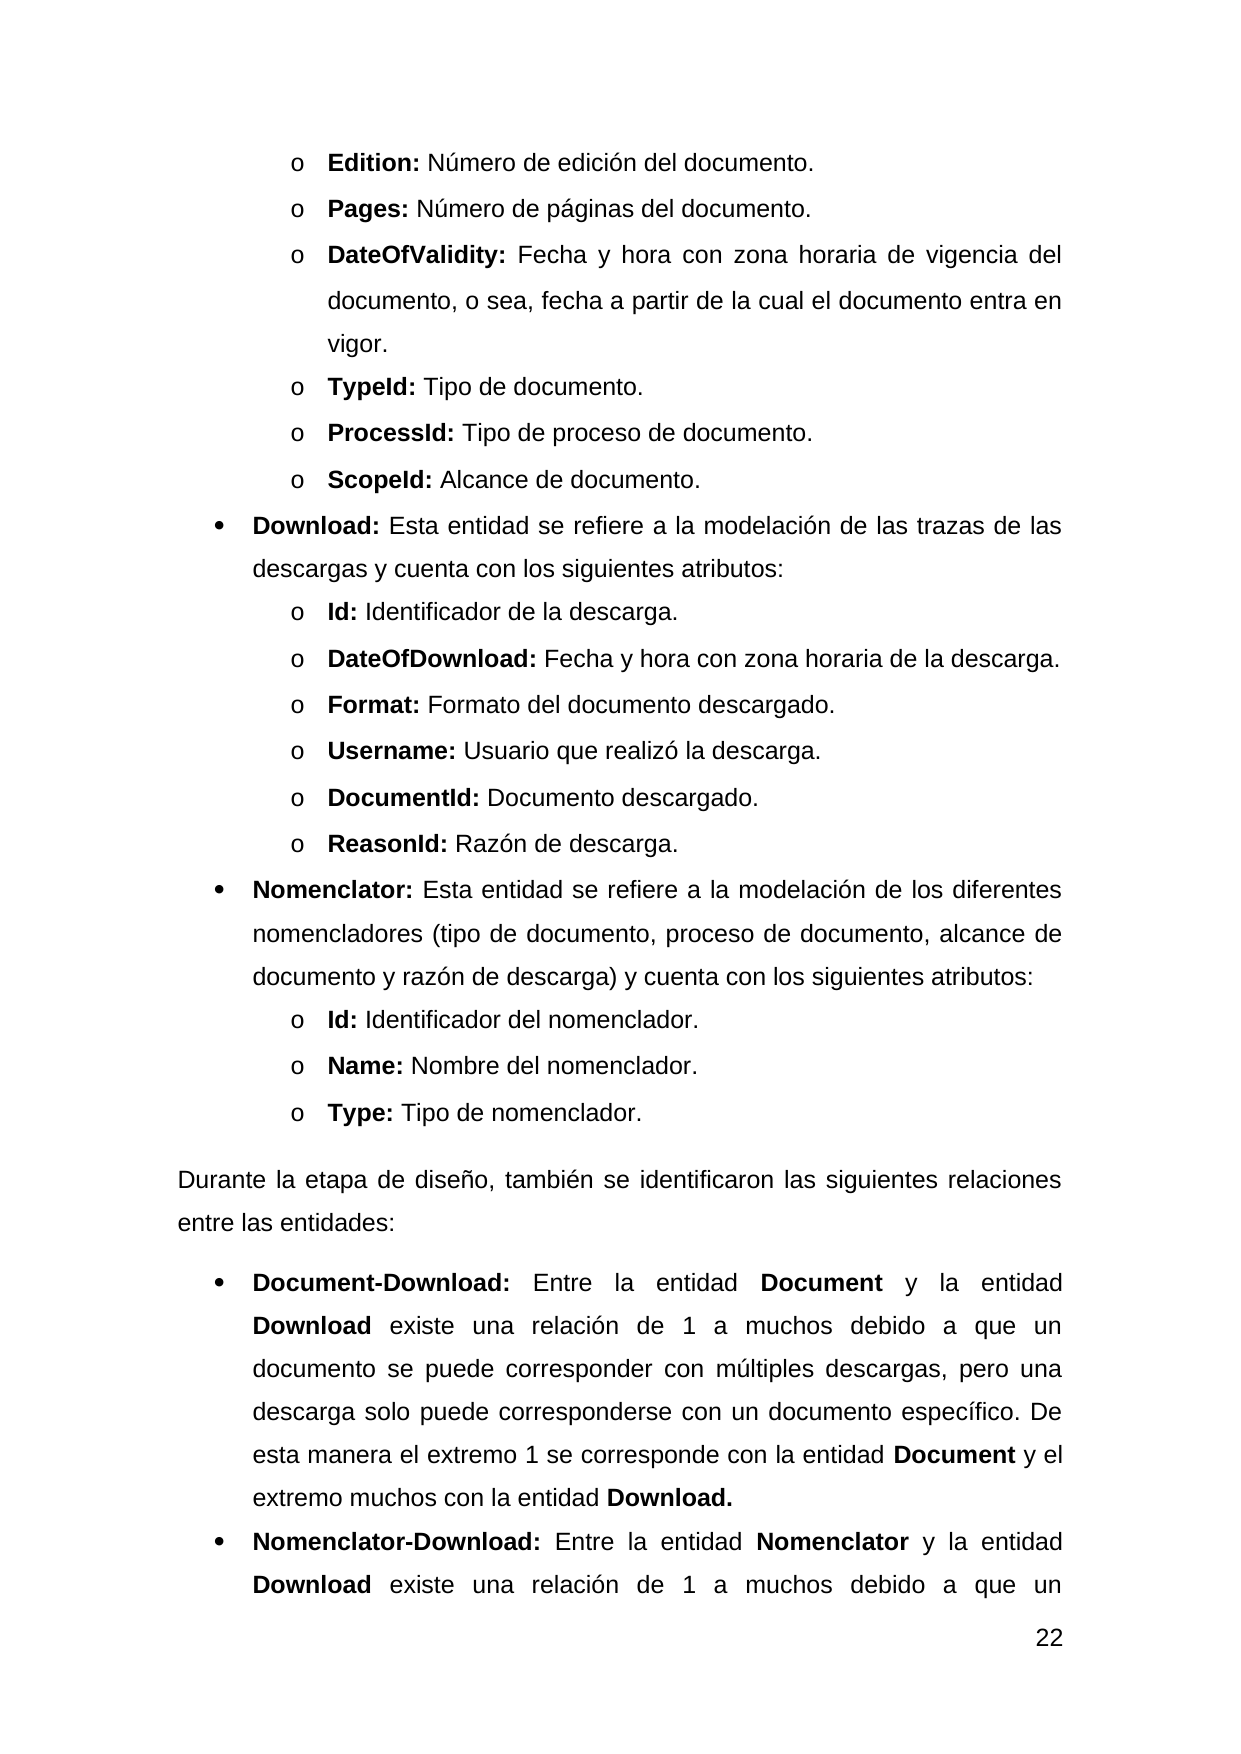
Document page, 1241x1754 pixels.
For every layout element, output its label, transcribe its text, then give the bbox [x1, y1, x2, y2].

list Username: Usuario que realizó la descarga. [290, 736, 1063, 767]
list Document-Download: Entre la entidad Document y la entidad Download existe una relación de 1 a muchos debido a que un documento se puede corresponder con múltiples descargas, pero una descarga solo puede corresponderse con un documento específico. De esta manera el extremo 1 se corresponde con la entidad Document y el extremo muchos con la entidad Download. [215, 1268, 1063, 1512]
list ReasonId: Razón de descarga. [290, 829, 1063, 860]
list TypeId: Tipo de documento. [290, 372, 1063, 403]
text Durante la etapa de diseño, también se identificaron las siguientes relaciones entre las entidades: [177, 1165, 1063, 1237]
list Format: Formato del documento descargado. [290, 690, 1063, 721]
list Type: Tipo de nomenclador. [290, 1098, 1063, 1128]
list ProcessId: Tipo de proceso de documento. [290, 418, 1063, 449]
list Nomenclator: Esta entidad se refiere a la modelación de los diferentes nomencladores (tipo de documento, proceso de documento, alcance de documento y razón de descarga) y cuenta con los siguientes atributos: [215, 875, 1063, 991]
list Id: Identificador de la descarga. [290, 597, 1063, 628]
list DateOfDownload: Fecha y hora con zona horaria de la descarga. [290, 644, 1063, 674]
list ScopeId: Alcance de documento. [290, 464, 1063, 496]
list Download: Esta entidad se refiere a la modelación de las trazas de las descargas y cuenta con los siguientes atributos: [215, 511, 1063, 583]
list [215, 1527, 1063, 1598]
list Id: Identificador del nomenclador. [290, 1005, 1063, 1036]
list Edition: Número de edición del documento. [290, 148, 1063, 178]
list Pages: Número de páginas del documento. [290, 194, 1063, 225]
list DateOfValidity: Fecha y hora con zona horaria de vigencia del documento, o sea, fecha a partir de la cual el documento entra en vigor. [290, 240, 1063, 357]
list DocumentId: Documento descargado. [290, 783, 1063, 814]
list Name: Nombre del nomenclador. [290, 1051, 1063, 1082]
